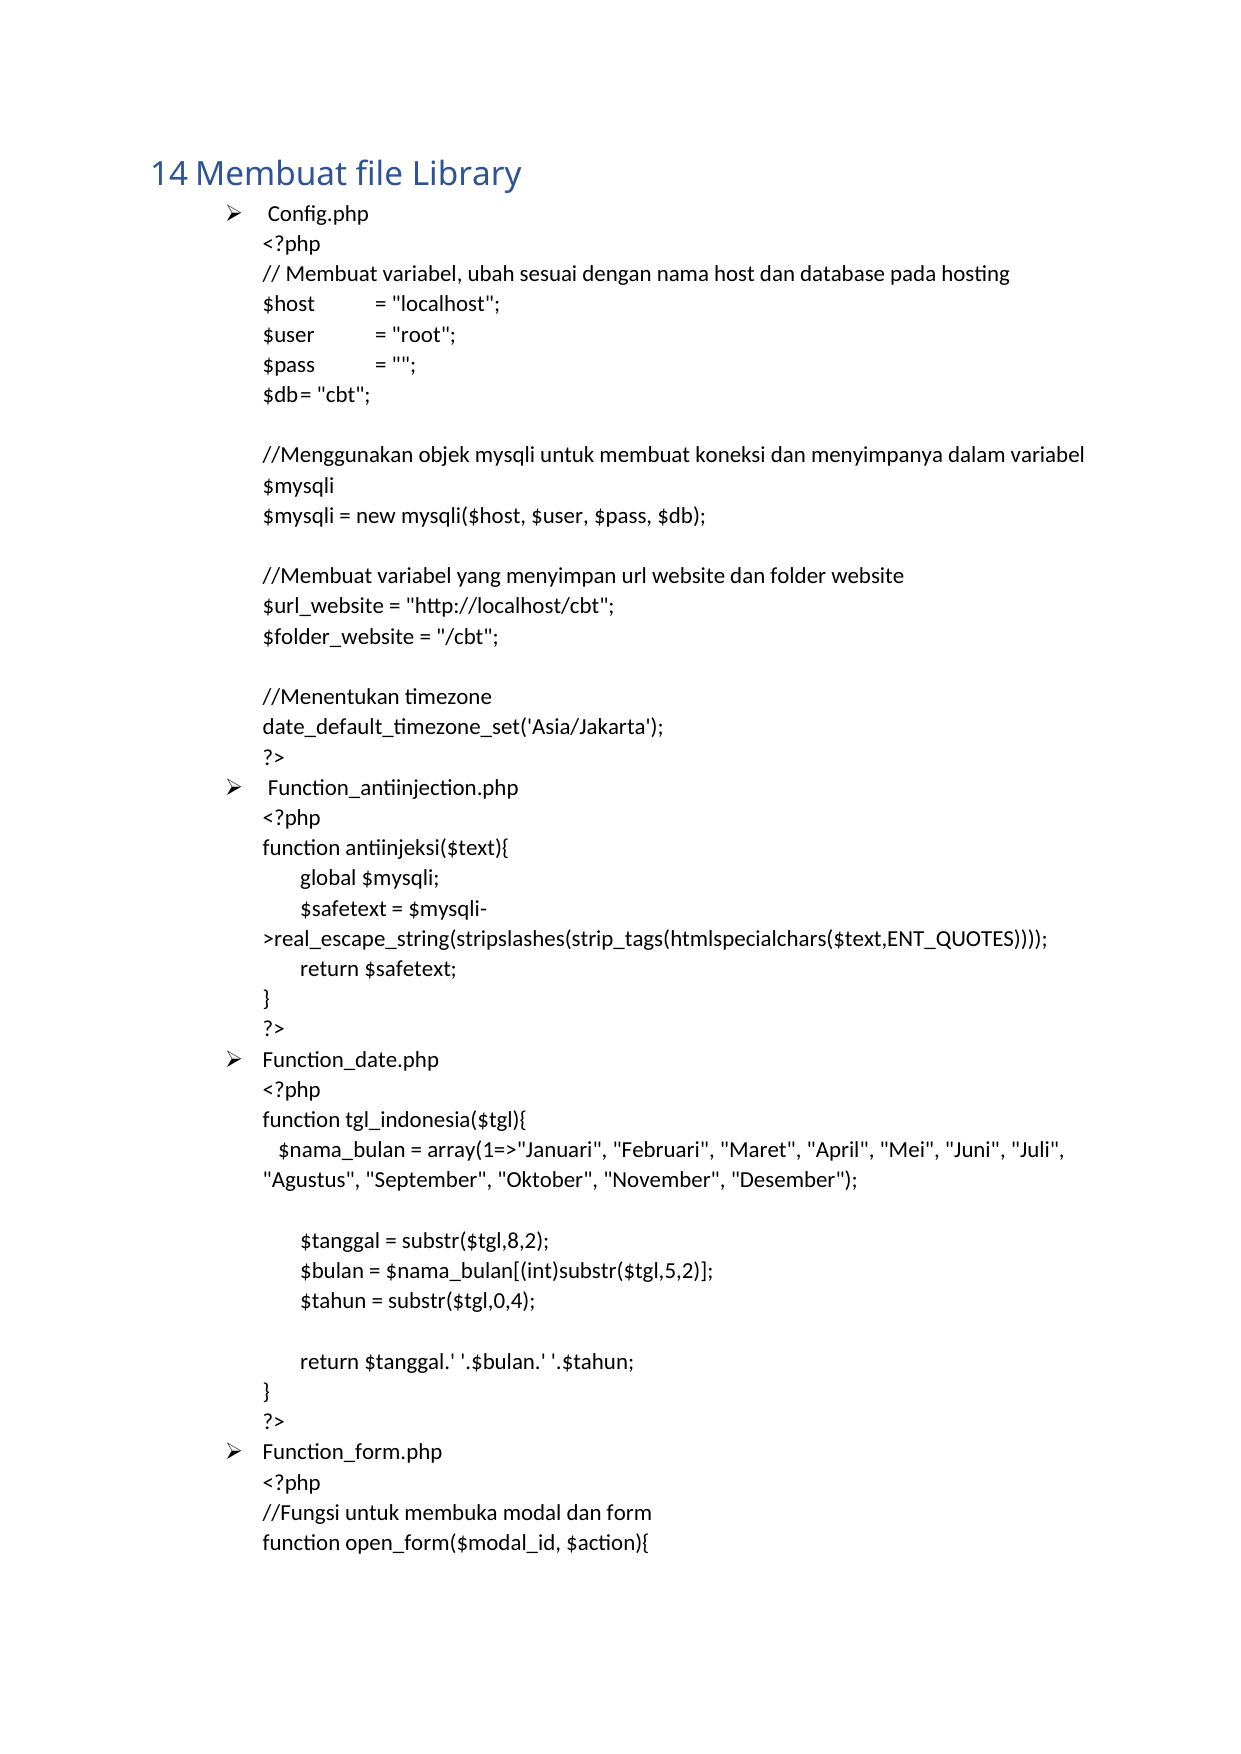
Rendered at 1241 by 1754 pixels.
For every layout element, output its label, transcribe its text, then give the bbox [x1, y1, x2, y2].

list //Fungsi untuk membuka modal dan form [262, 1498, 1090, 1526]
list } [262, 1377, 1090, 1405]
list $folder_website = "/cbt"; [262, 622, 1090, 650]
list } [262, 984, 1090, 1012]
list return $safetext; [262, 954, 1090, 982]
list $url_website = "http://localhost/cbt"; [262, 592, 1090, 620]
list global $mysqli; [262, 863, 1090, 892]
list <?php [262, 1075, 1090, 1103]
list $safetext = $mysqli->real_escape_string(stripslashes(strip_tags(htmlspecialchars($text,ENT_QUOTES)))); [262, 894, 1090, 952]
list ?> [262, 1014, 1090, 1043]
list $nama_bulan = array(1=>"Januari", "Februari", "Maret", "April", "Mei", "Juni", "Juli", "Agustus", "September", "Oktober", "November", "Desember"); [262, 1135, 1090, 1194]
list $pass = ""; [262, 350, 1090, 378]
list //Membuat variabel yang menyimpan url website dan folder website [262, 561, 1090, 589]
list date_default_timezone_set('Asia/Jakarta'); [262, 712, 1090, 741]
list ?> [262, 1407, 1090, 1435]
list Function_date.php [225, 1045, 1090, 1073]
list Config.php [225, 199, 1090, 227]
list function tgl_indonesia($tgl){ [262, 1105, 1090, 1133]
list $db = "cbt"; [262, 380, 1090, 408]
list return $tanggal.' '.$bulan.' '.$tahun; [262, 1347, 1090, 1375]
list $user = "root"; [262, 320, 1090, 348]
list //Menggunakan objek mysqli untuk membuat koneksi dan menyimpanya dalam variabel $mysqli [262, 441, 1090, 499]
list <?php [262, 1468, 1090, 1496]
subtitle Membuat file Library [150, 150, 1090, 195]
list Function_form.php [225, 1437, 1090, 1466]
list <?php [262, 803, 1090, 831]
list $mysqli = new mysqli($host, $user, $pass, $db); [262, 501, 1090, 529]
list $tahun = substr($tgl,0,4); [262, 1286, 1090, 1314]
list //Menentukan timezone [262, 682, 1090, 710]
list <?php [262, 229, 1090, 257]
list ?> [262, 743, 1090, 771]
list Function_antiinjection.php [225, 773, 1090, 801]
list $tanggal = substr($tgl,8,2); [262, 1226, 1090, 1254]
list function antiinjeksi($text){ [262, 833, 1090, 861]
list // Membuat variabel, ubah sesuai dengan nama host dan database pada hosting [262, 259, 1090, 287]
list $host = "localhost"; [262, 289, 1090, 318]
list function open_form($modal_id, $action){ [262, 1528, 1090, 1556]
list $bulan = $nama_bulan[(int)substr($tgl,5,2)]; [262, 1256, 1090, 1284]
